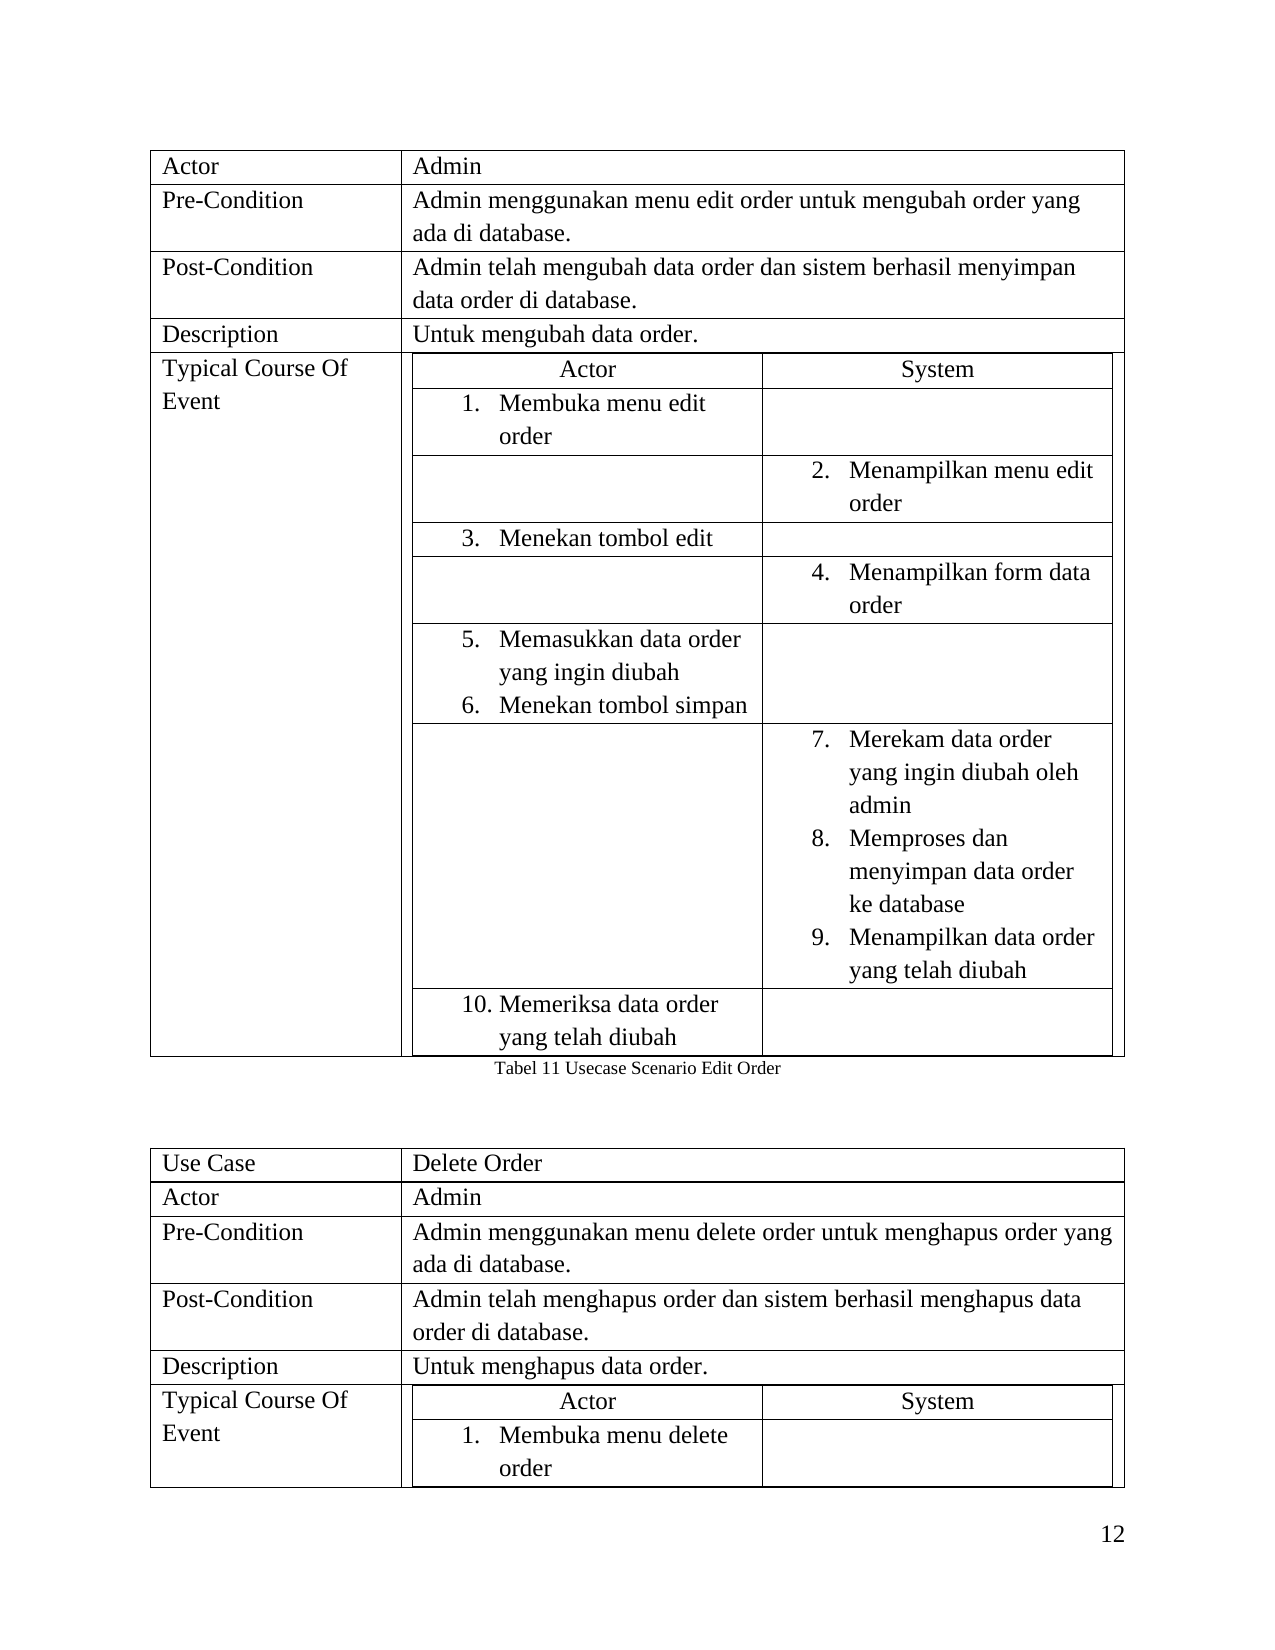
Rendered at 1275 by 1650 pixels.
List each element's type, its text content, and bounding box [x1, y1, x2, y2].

table_cell Admin [402, 151, 1124, 184]
table_cell Admin menggunakan menu delete order untuk menghapus order yang ada di database. [402, 1217, 1124, 1283]
table_cell Actor [151, 1183, 401, 1216]
table_cell [413, 523, 762, 556]
table_cell Post-Condition [151, 252, 401, 318]
table_cell [763, 557, 1112, 623]
table_cell [413, 624, 762, 723]
table_cell [763, 1386, 1112, 1419]
table_cell Typical Course Of Event [151, 353, 401, 1056]
table_cell Pre-Condition [151, 1217, 401, 1283]
table_cell [763, 989, 1112, 1055]
text Tabel 11 Usecase Scenario Edit Order [150, 1057, 1125, 1079]
table_cell [413, 354, 762, 388]
table_cell [763, 456, 1112, 522]
table_cell Post-Condition [151, 1284, 401, 1350]
table_cell [413, 456, 762, 522]
table_cell [763, 1420, 1112, 1486]
table_cell Admin menggunakan menu edit order untuk mengubah order yang ada di database. [402, 185, 1124, 251]
table_cell [402, 1385, 412, 1487]
table_cell Admin [402, 1183, 1124, 1216]
table_cell Untuk mengubah data order. [402, 319, 1124, 352]
table_cell Admin telah mengubah data order dan sistem berhasil menyimpan data order di database. [402, 252, 1124, 318]
table_cell [413, 724, 762, 988]
table_cell Untuk menghapus data order. [402, 1351, 1124, 1384]
table_cell Actor [151, 151, 401, 184]
table_cell [763, 354, 1112, 388]
table_cell Pre-Condition [151, 185, 401, 251]
table_cell Description [151, 319, 401, 352]
table_cell Admin telah menghapus order dan sistem berhasil menghapus data order di database. [402, 1284, 1124, 1350]
table_header Delete Order [402, 1149, 1124, 1181]
table_cell Description [151, 1351, 401, 1384]
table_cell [151, 1385, 401, 1487]
table_cell [413, 389, 762, 455]
table_header Use Case [151, 1149, 401, 1181]
table_cell [402, 353, 412, 1056]
table_cell [413, 1386, 762, 1419]
table_cell [763, 724, 1112, 988]
table_cell [1113, 353, 1124, 1056]
table_cell [763, 523, 1112, 556]
table_cell [413, 1420, 762, 1486]
table_cell [413, 557, 762, 623]
table_cell [413, 989, 762, 1055]
table_cell [763, 624, 1112, 723]
table_cell [763, 389, 1112, 455]
table_cell [1113, 1385, 1124, 1487]
